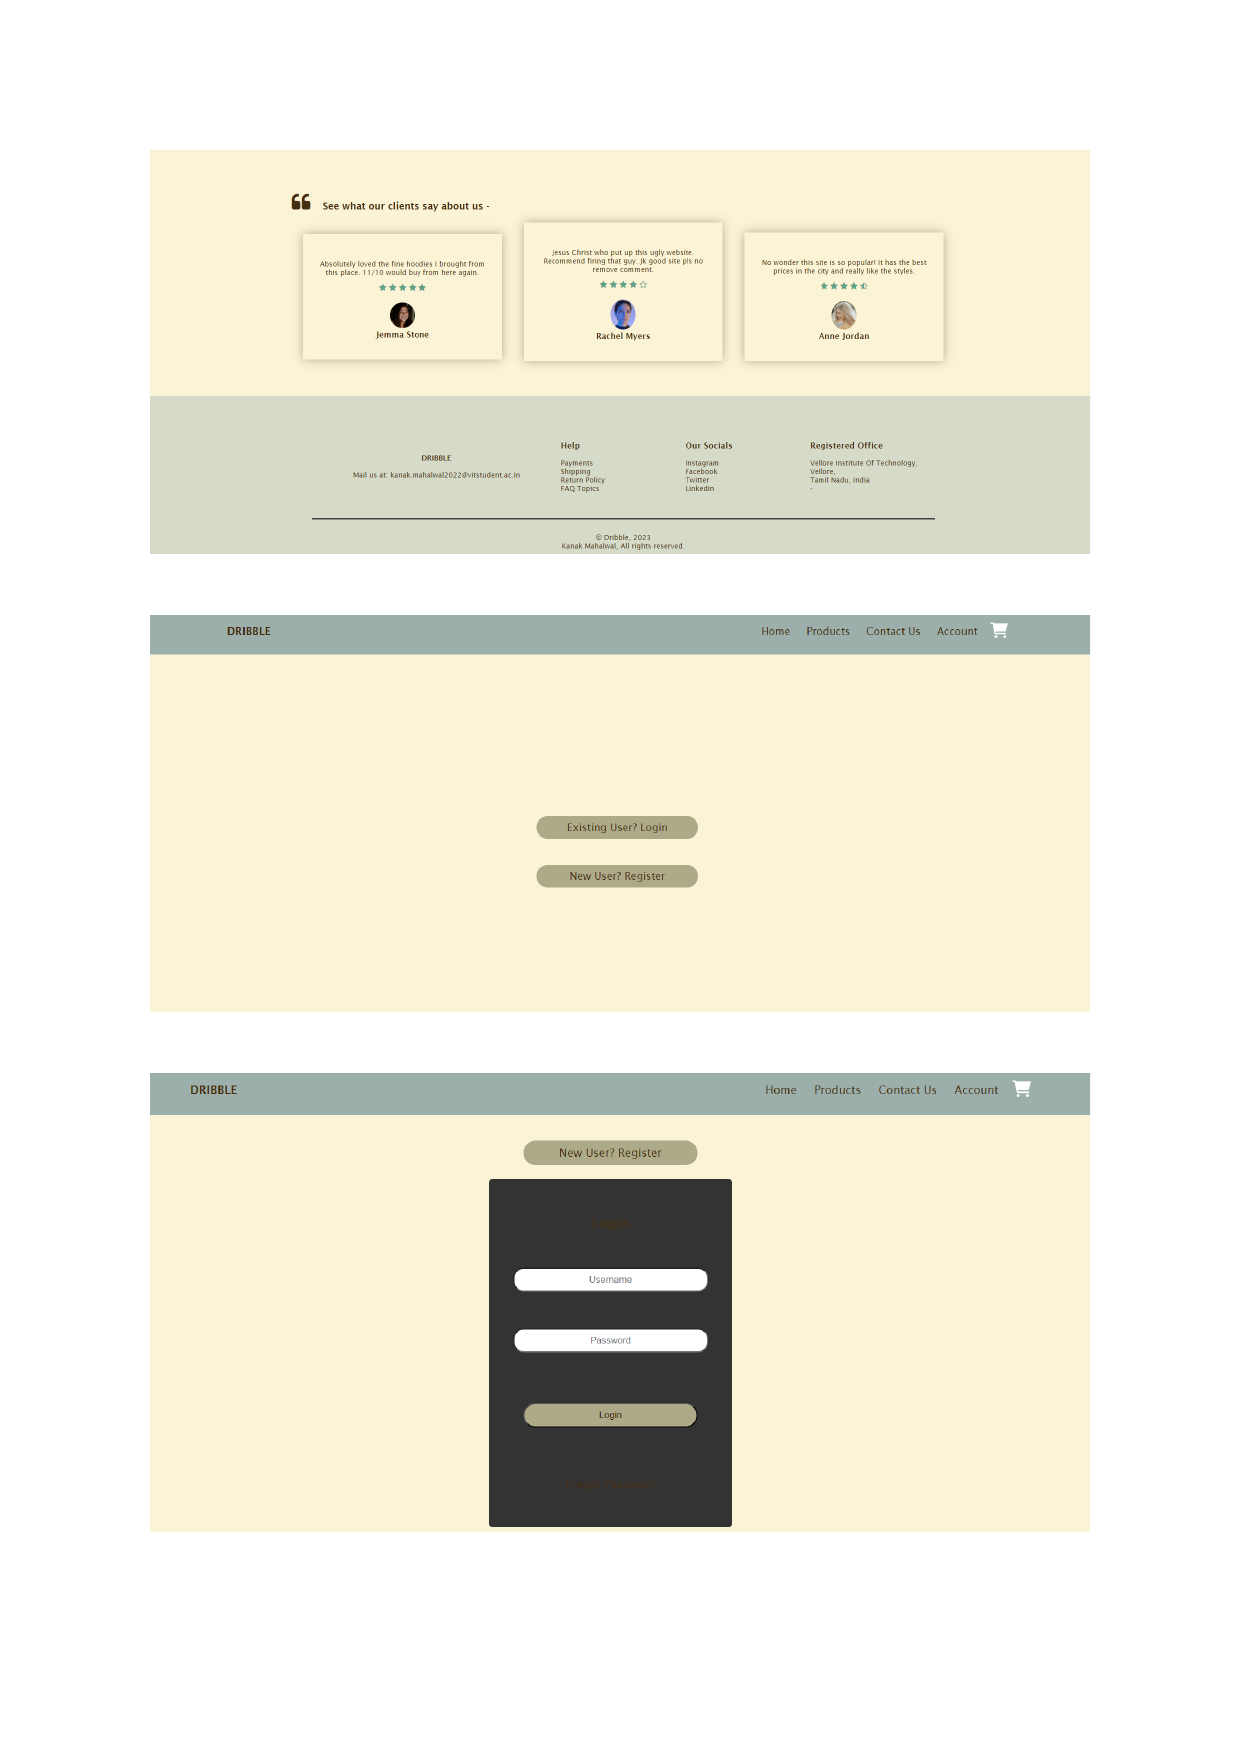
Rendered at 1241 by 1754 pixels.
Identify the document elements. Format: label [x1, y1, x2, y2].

picture [150, 615, 1091, 1012]
picture [150, 1073, 1091, 1532]
picture [150, 150, 1091, 554]
